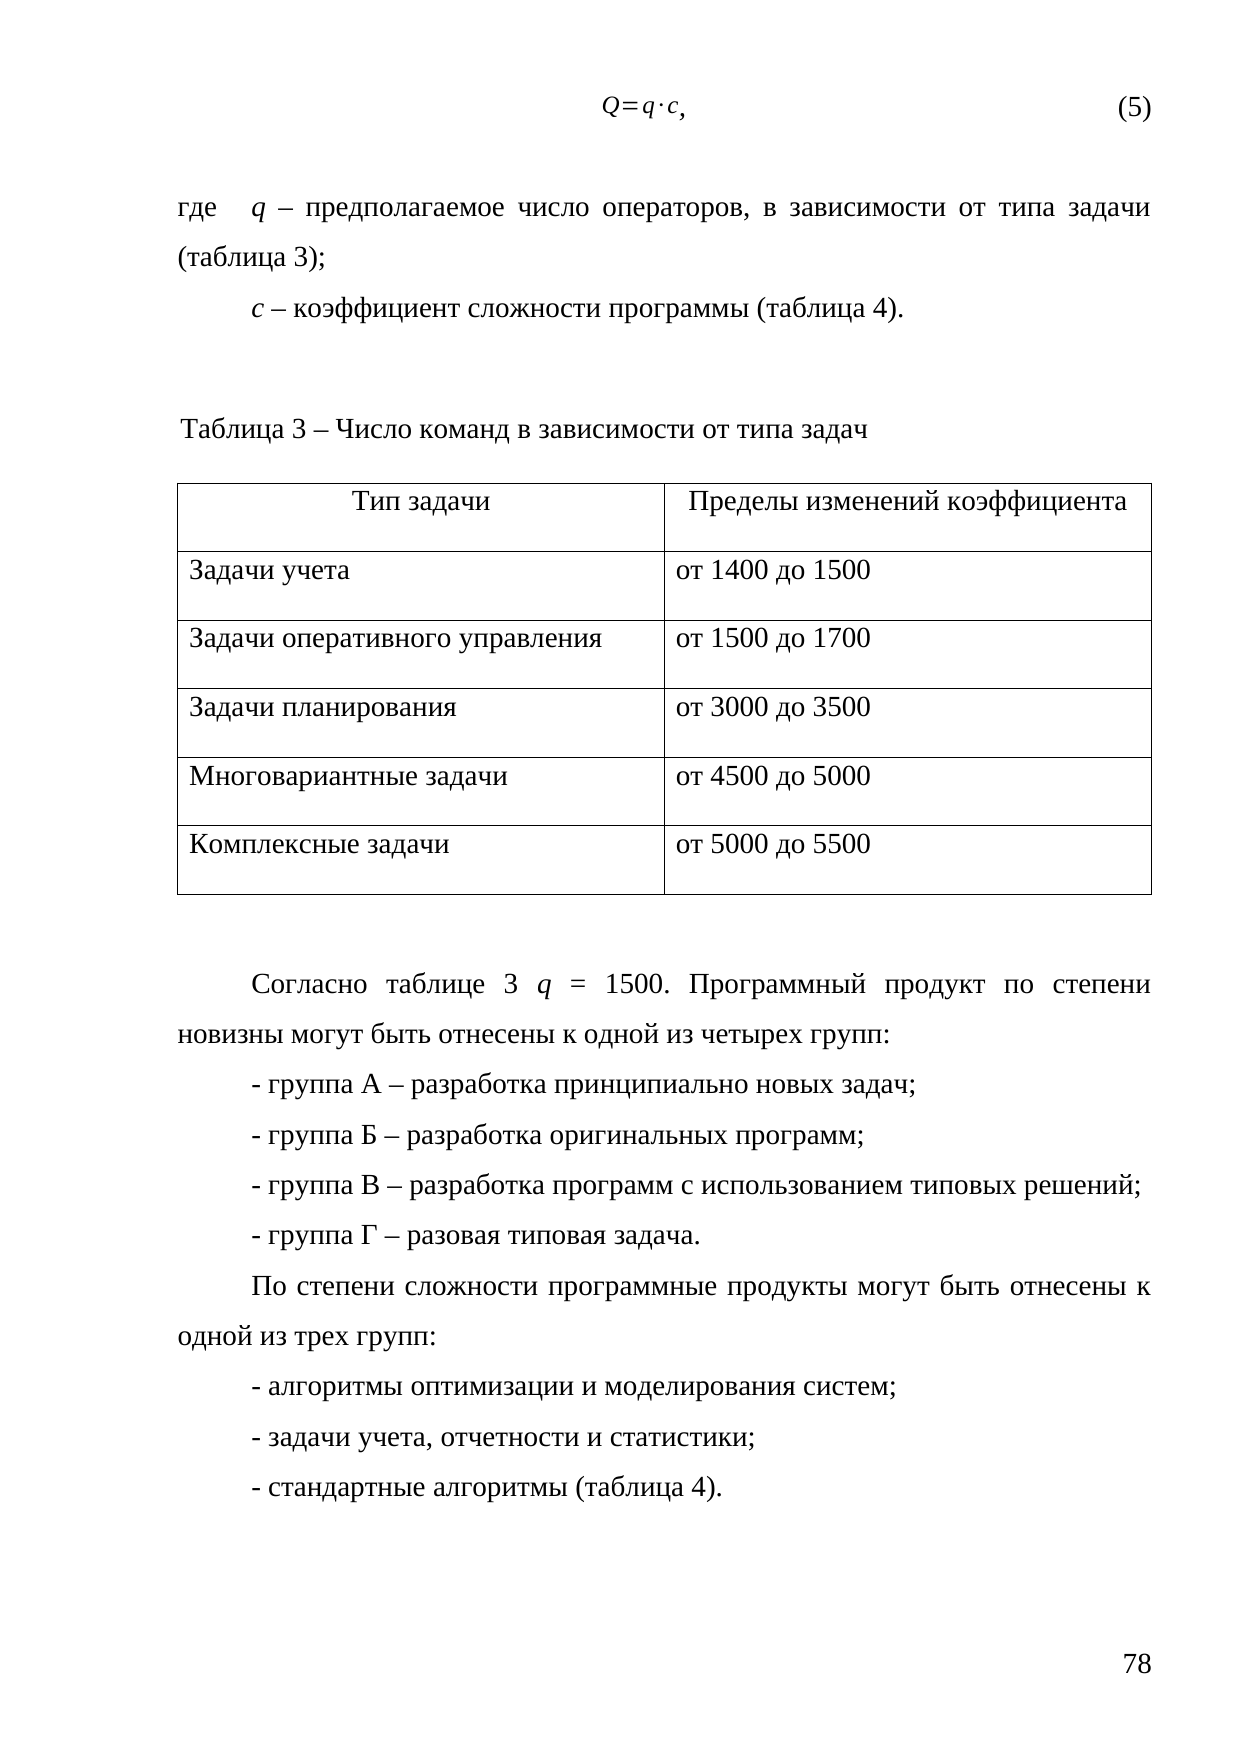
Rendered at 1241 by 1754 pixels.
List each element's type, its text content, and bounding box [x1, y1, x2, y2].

text , (5) [177, 89, 1152, 122]
table_cell Задачи учета [178, 552, 664, 619]
table_cell Многовариантные задачи [178, 758, 664, 825]
text - группа Б – разработка оригинальных программ; [177, 1117, 1152, 1150]
table_cell Задачи планирования [178, 689, 664, 757]
text - задачи учета, отчетности и статистики; [177, 1419, 1152, 1452]
table_header Тип задачи [178, 484, 664, 551]
table_cell Задачи оперативного управления [178, 621, 664, 688]
text - алгоритмы оптимизации и моделирования систем; [177, 1368, 1152, 1402]
text - группа В – разработка программ с использованием типовых решений; [177, 1167, 1152, 1201]
text По степени сложности программные продукты могут быть отнесены к одной из трех групп: [177, 1268, 1152, 1352]
table_cell от 5000 до 5500 [665, 826, 1151, 894]
text где q – предполагаемое число операторов, в зависимости от типа задачи (таблица 3); [177, 189, 1152, 273]
table_cell Комплексные задачи [178, 826, 664, 894]
text - группа Г – разовая типовая задача. [177, 1217, 1152, 1251]
table_cell от 1500 до 1700 [665, 621, 1151, 688]
text - группа А – разработка принципиально новых задач; [177, 1067, 1152, 1100]
text Согласно таблице 3 q = 1500. Программный продукт по степени новизны могут быть отнесены к одной из четырех групп: [177, 966, 1152, 1050]
table_cell от 1400 до 1500 [665, 552, 1151, 619]
text - стандартные алгоритмы (таблица 4). [177, 1469, 1152, 1503]
table_cell от 3000 до 3500 [665, 689, 1151, 757]
table_cell от 4500 до 5000 [665, 758, 1151, 825]
text с – коэффициент сложности программы (таблица 4). [177, 290, 1152, 323]
table_header Пределы изменений коэффициента [665, 484, 1151, 551]
text Таблица 3 – Число команд в зависимости от типа задач [177, 411, 871, 445]
